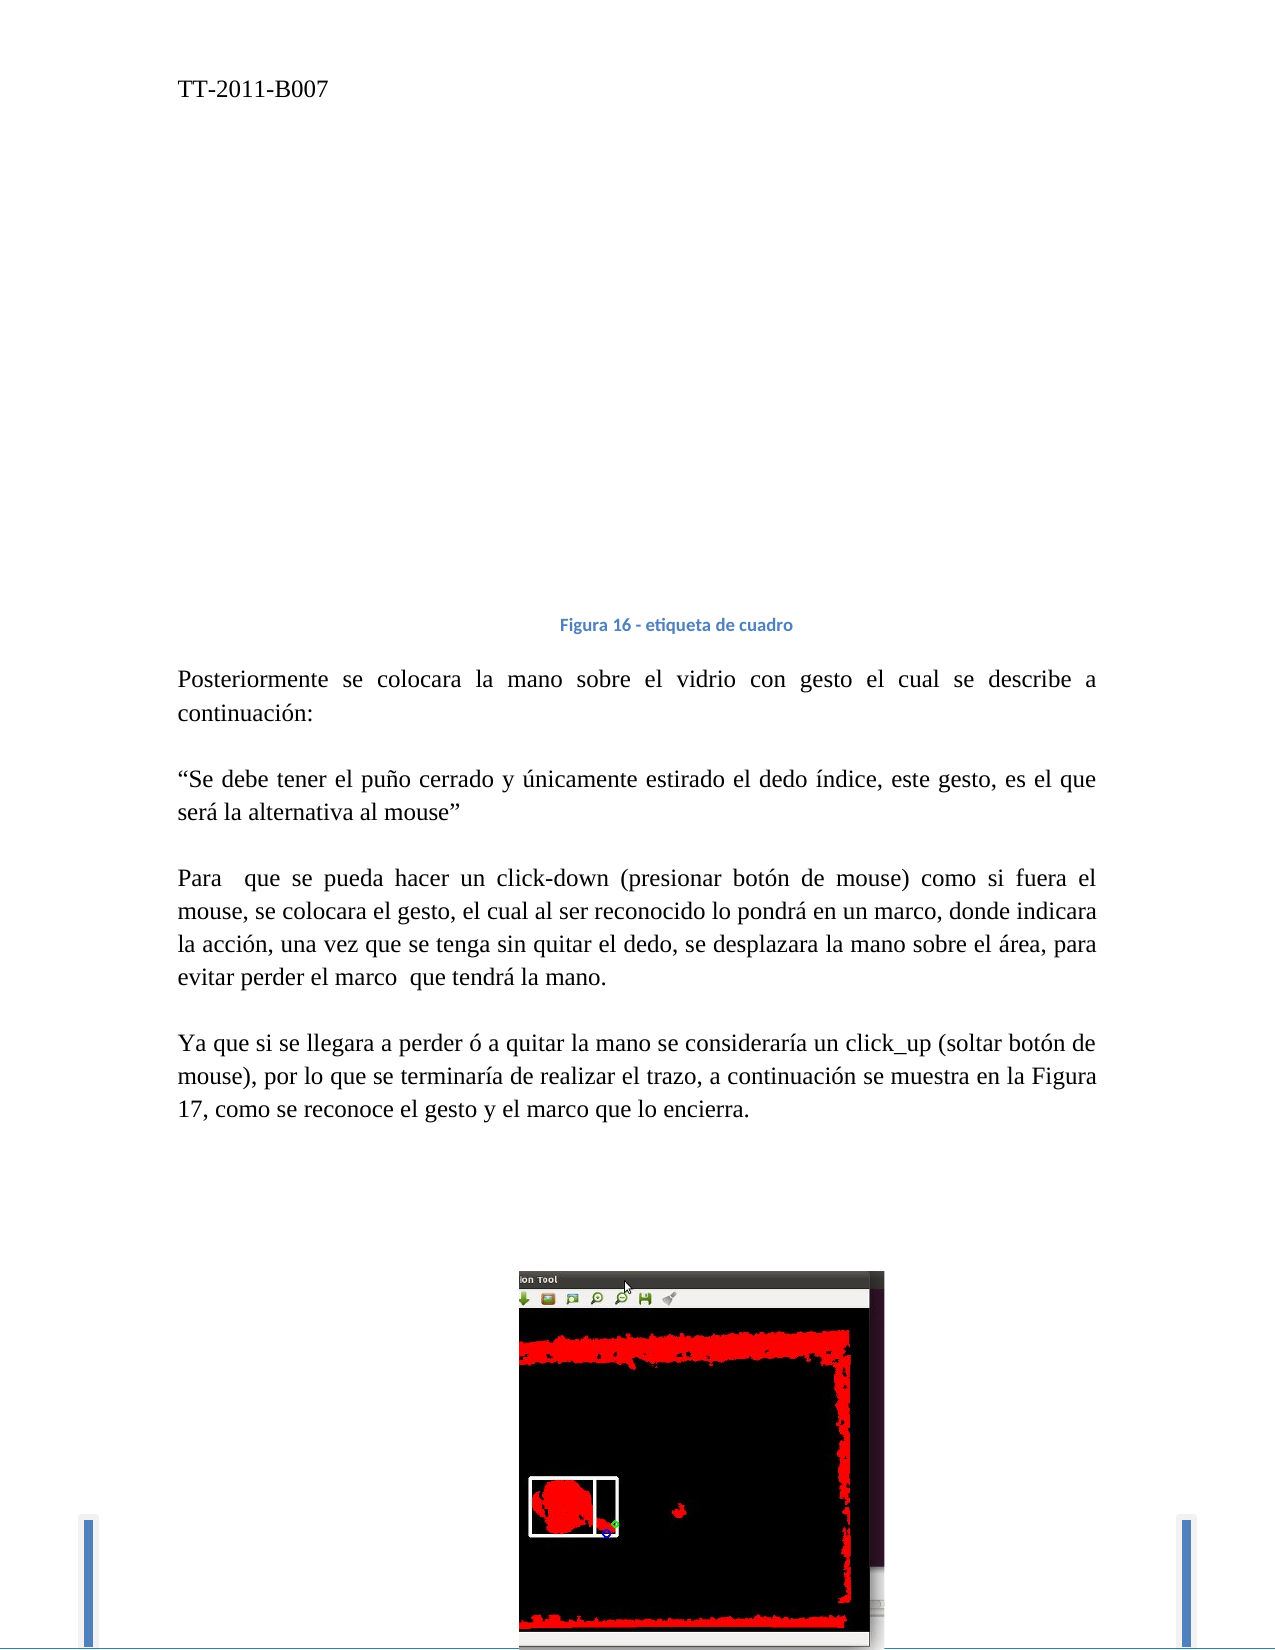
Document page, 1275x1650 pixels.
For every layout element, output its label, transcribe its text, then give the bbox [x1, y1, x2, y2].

text Posteriormente se colocara la mano sobre el vidrio con gesto el cual se describe a continuación: [177, 664, 1098, 726]
text Ya que si se llegara a perder ó a quitar la mano se consideraría un click_up (soltar botón de mouse), por lo que se terminaría de realizar el trazo, a continuación se muestra en la Figura 17, como se reconoce el gesto y el marco que lo encierra. [177, 1028, 1098, 1123]
text Para que se pueda hacer un click-down (presionar botón de mouse) como si fuera el mouse, se colocara el gesto, el cual al ser reconocido lo pondrá en un marco, donde indicara la acción, una vez que se tenga sin quitar el dedo, se desplazara la mano sobre el área, para evitar perder el marco que tendrá la mano. [177, 863, 1098, 991]
picture [519, 1271, 885, 1650]
text “Se debe tener el puño cerrado y únicamente estirado el dedo índice, este gesto, es el que será la alternativa al mouse” [177, 764, 1098, 825]
